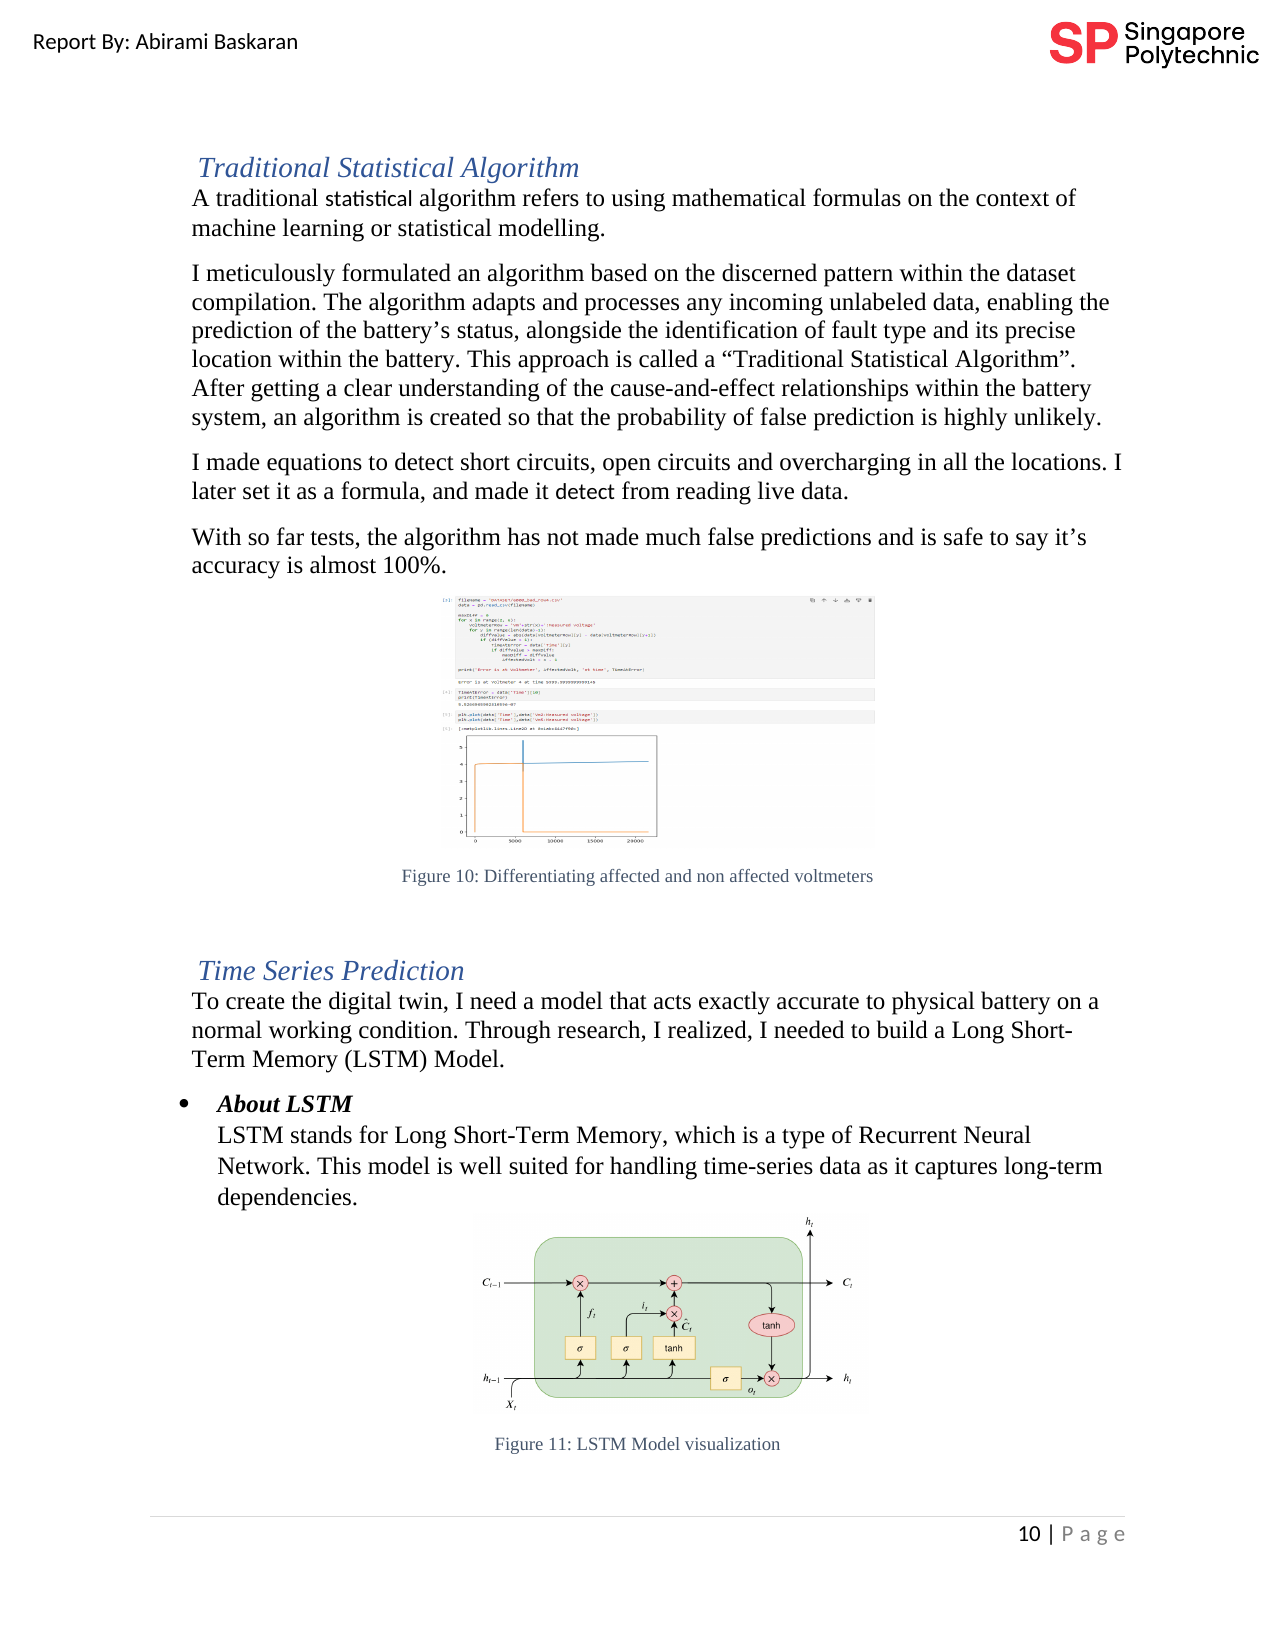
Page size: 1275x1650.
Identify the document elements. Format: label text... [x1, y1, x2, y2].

text I made equations to detect short circuits, open circuits and overcharging in all the locations. I later set it as a formula, and made it detect from reading live data. [191, 447, 1125, 505]
text Figure 11: LSTM Model visualization [150, 1433, 1125, 1454]
picture [1047, 8, 1262, 77]
text A traditional statistical algorithm refers to using mathematical formulas on the context of machine learning or statistical modelling. [191, 183, 1125, 241]
text Figure 10: Differentiating affected and non affected voltmeters [150, 865, 1125, 887]
picture [472, 1213, 870, 1414]
text To create the digital twin, I need a model that acts exactly accurate to physical battery on a normal working condition. Through research, I realized, I needed to build a Long Short-Term Memory (LSTM) Model. [191, 986, 1125, 1073]
text With so far tests, the algorithm has not made much false predictions and is safe to say it’s accuracy is almost 100%. [191, 522, 1125, 579]
subtitle Traditional Statistical Algorithm [197, 150, 1125, 183]
picture [441, 595, 876, 849]
text I meticulously formulated an algorithm based on the discerned pattern within the dataset compilation. The algorithm adapts and processes any incoming unlabeled data, enabling the prediction of the battery’s status, alongside the identification of fault type and its precise location within the battery. This approach is called a “Traditional Statistical Algorithm”. After getting a clear understanding of the cause-and-effect relationships within the battery system, an algorithm is created so that the probability of false prediction is highly unlikely. [191, 258, 1125, 431]
list About LSTM LSTM stands for Long Short-Term Memory, which is a type of Recurrent Neural Network. This model is well suited for handling time-series data as it captures long-term dependencies. [179, 1089, 1125, 1211]
subtitle Time Series Prediction [197, 953, 1125, 986]
